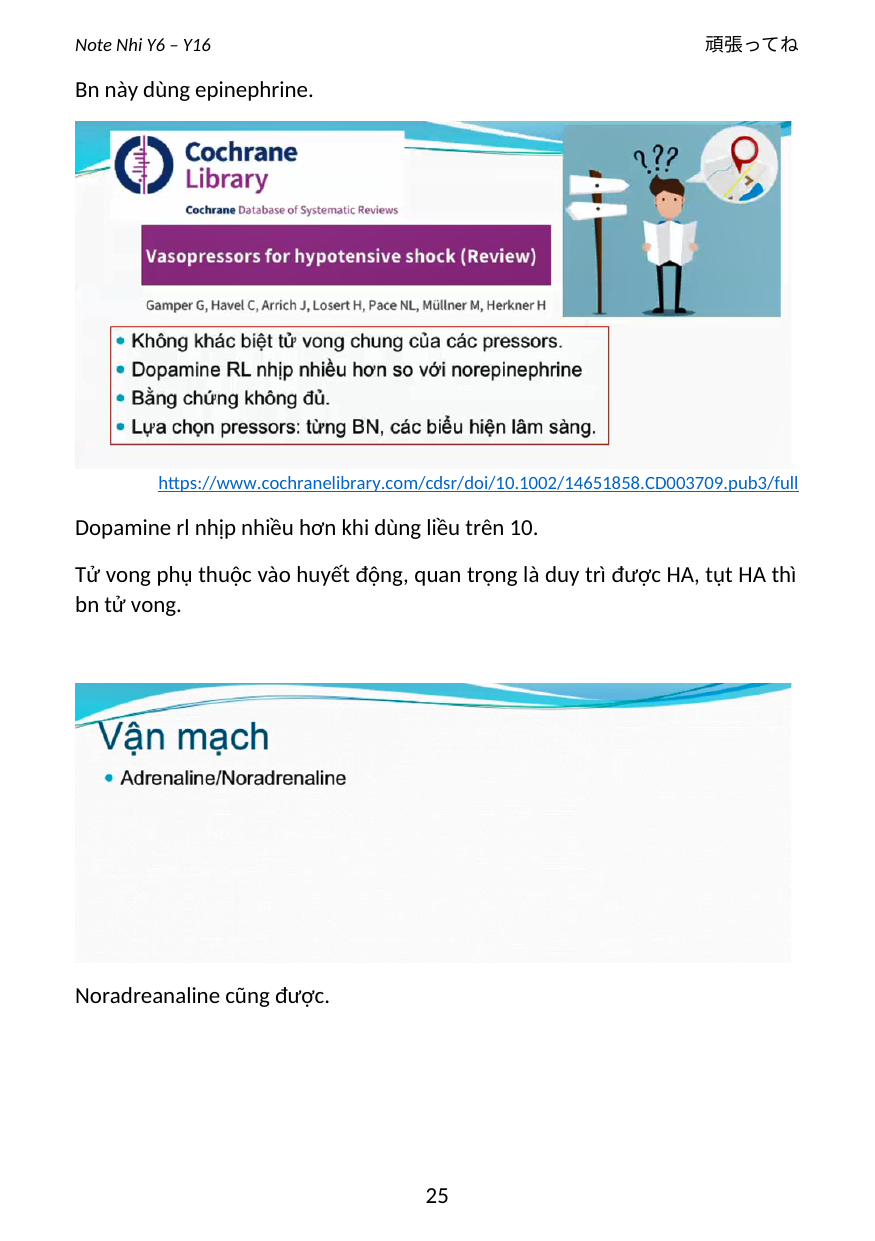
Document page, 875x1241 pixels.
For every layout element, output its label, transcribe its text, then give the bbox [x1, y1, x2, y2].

text https://www.cochranelibrary.com/cdsr/doi/10.1002/14651858.CD003709.pub3/full [75, 471, 799, 494]
text Noradreanaline cũng được. [75, 981, 799, 1009]
picture [75, 121, 792, 469]
text Bn này dùng epinephrine. [75, 75, 799, 103]
picture [75, 683, 792, 963]
text Dopamine rl nhịp nhiều hơn khi dùng liều trên 10. [75, 513, 799, 541]
text Tử vong phụ thuộc vào huyết động, quan trọng là duy trì được HA, tụt HA thì bn tử vong. [75, 560, 799, 618]
